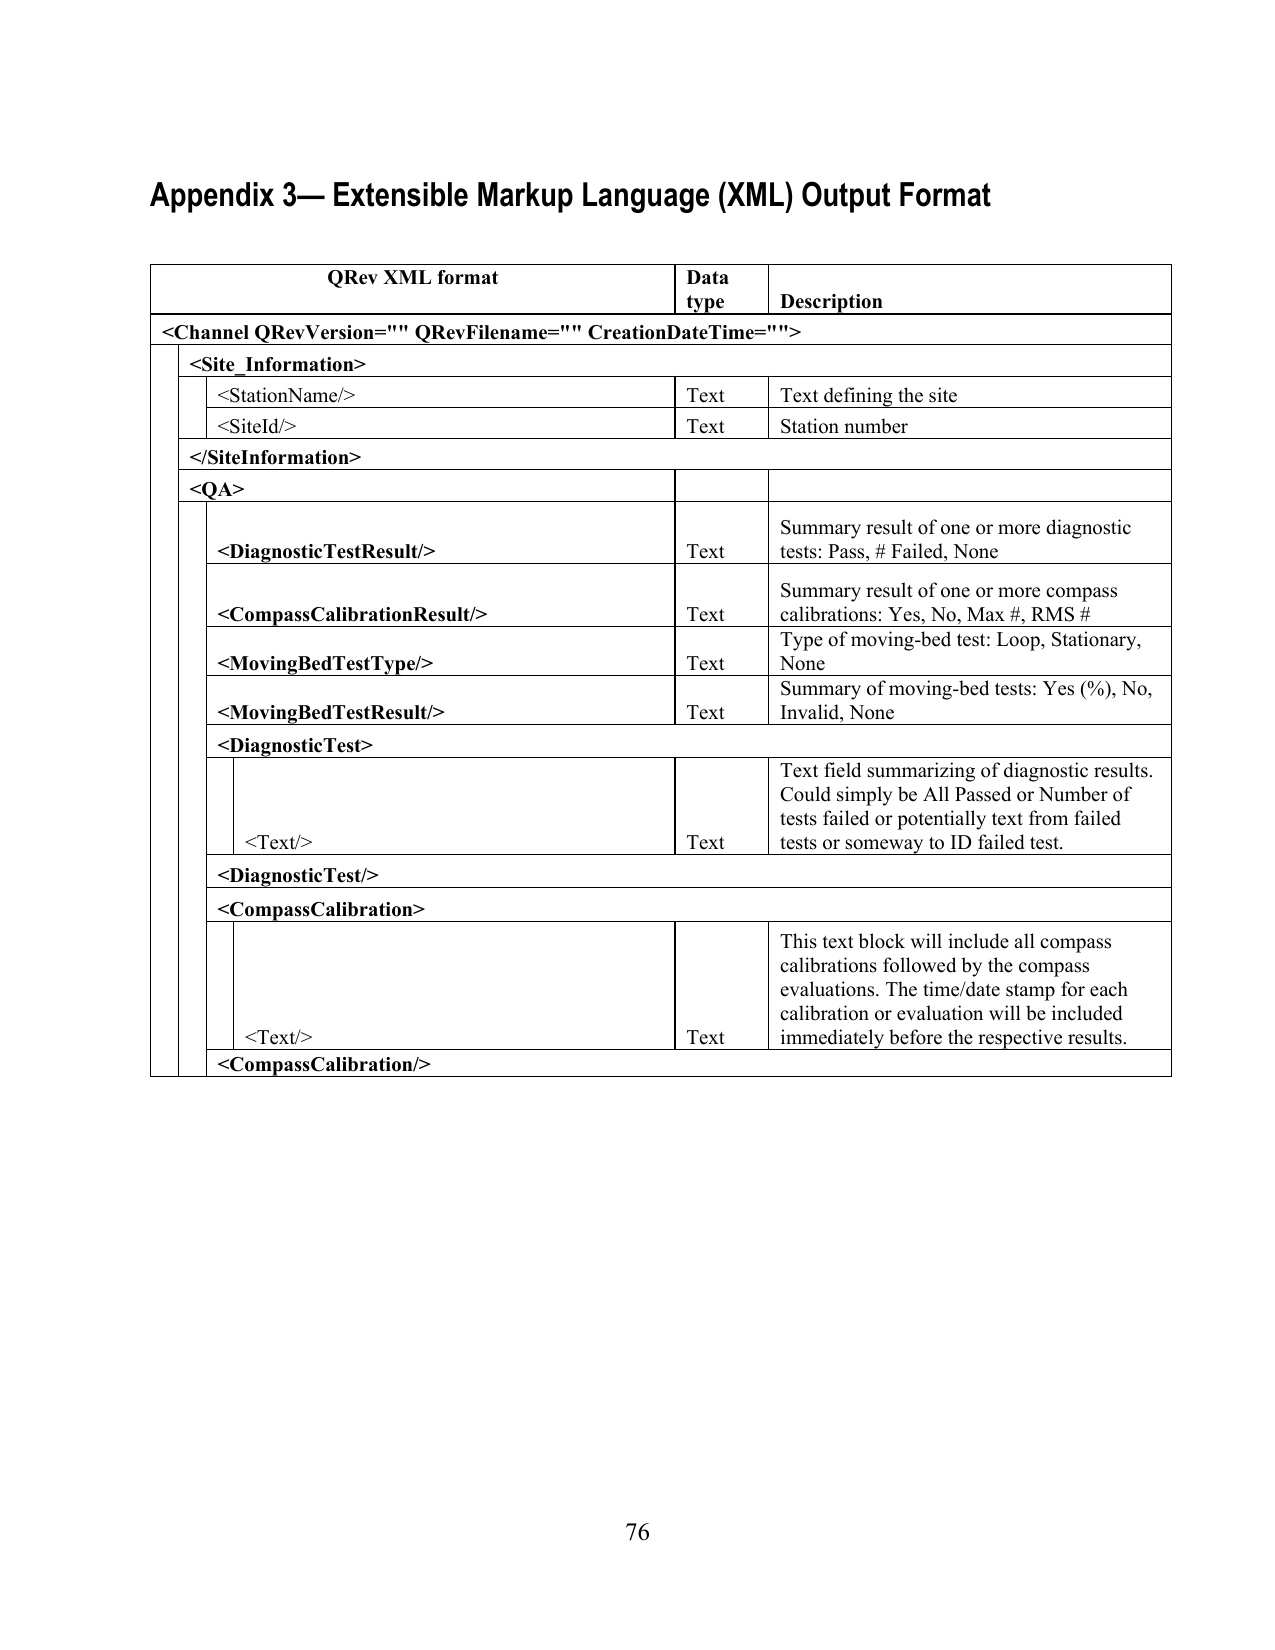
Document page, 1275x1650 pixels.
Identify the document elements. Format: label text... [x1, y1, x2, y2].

table_cell <Text/> [234, 758, 674, 854]
table_cell Summary result of one or more compass calibrations: Yes, No, Max #, RMS # [769, 564, 1171, 626]
table_cell <DiagnosticTest> [207, 725, 1171, 757]
table_cell [207, 922, 233, 1049]
table_cell <Text/> [234, 922, 674, 1049]
table_cell Text [676, 408, 768, 438]
table_cell Station number [769, 408, 1171, 438]
table_cell Text [676, 564, 768, 626]
table_cell <MovingBedTestResult/> [207, 676, 674, 724]
table_cell <CompassCalibrationResult/> [207, 564, 674, 626]
table_cell Text field summarizing of diagnostic results. Could simply be All Passed or Number of tests failed or potentially text from failed tests or someway to ID failed test. [769, 758, 1171, 854]
table_cell Type of moving-bed test: Loop, Stationary, None [769, 627, 1171, 675]
table_cell <Channel QRevVersion="" QRevFilename="" CreationDateTime=""> [151, 315, 1171, 344]
table_cell [151, 345, 178, 1076]
table_cell [769, 470, 1171, 501]
table_cell Text defining the site [769, 377, 1171, 407]
table_cell Text [676, 627, 768, 675]
table_cell This text block will include all compass calibrations followed by the compass evaluations. The time/date stamp for each calibration or evaluation will be included immediately before the respective results. [769, 922, 1171, 1049]
table_header QRev XML format [151, 265, 674, 313]
table_cell <QA> [179, 470, 674, 501]
table_header Description [769, 265, 1171, 313]
table_cell <DiagnosticTestResult/> [207, 502, 674, 563]
table_cell [207, 758, 233, 854]
table_header Data type [676, 265, 768, 313]
table_cell <MovingBedTestType/> [207, 627, 674, 675]
subtitle Appendix 3— Extensible Markup Language (XML) Output Format [150, 175, 1125, 213]
table_cell Text [676, 502, 768, 563]
table_cell Text [676, 922, 768, 1049]
table_cell <StationName/> [207, 377, 674, 407]
table_cell <DiagnosticTest/> [207, 855, 1171, 887]
table_cell <CompassCalibration> [207, 888, 1171, 921]
table_cell Text [676, 758, 768, 854]
table_cell Text [676, 676, 768, 724]
table_cell <Site_Information> [179, 345, 1171, 376]
table_cell [676, 470, 768, 501]
table_cell Text [676, 377, 768, 407]
table_cell <SiteId/> [207, 408, 674, 438]
table_cell </SiteInformation> [179, 439, 1171, 469]
table_cell [179, 502, 206, 1076]
table_cell Summary result of one or more diagnostic tests: Pass, # Failed, None [769, 502, 1171, 563]
table_cell Summary of moving-bed tests: Yes (%), No, Invalid, None [769, 676, 1171, 724]
table_cell [179, 377, 206, 438]
table_cell <CompassCalibration/> [207, 1050, 1171, 1076]
